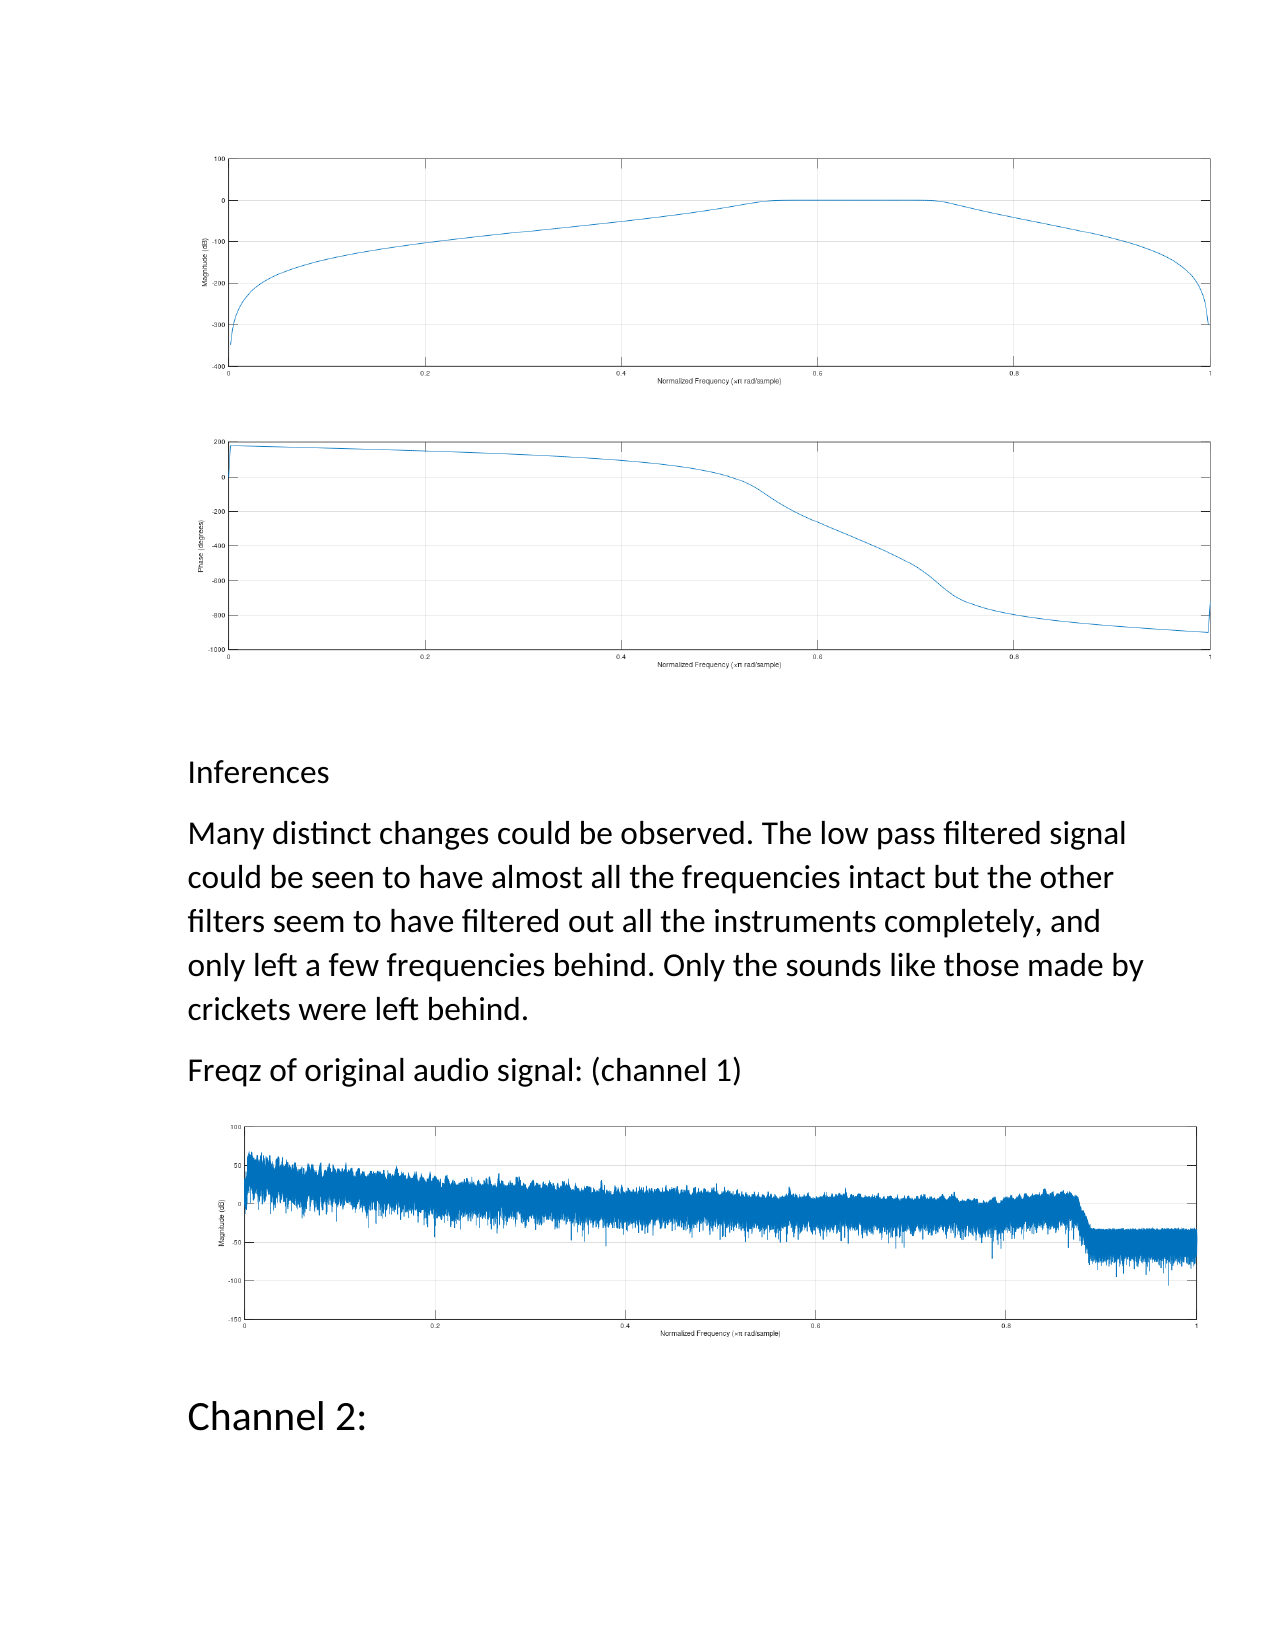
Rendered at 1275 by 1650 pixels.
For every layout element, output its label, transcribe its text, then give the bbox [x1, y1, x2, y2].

text Freqz of original audio signal: (channel 1) [187, 1049, 1162, 1089]
picture [187, 150, 1238, 686]
text Inferences [187, 752, 1162, 792]
text Channel 2: [187, 1390, 1162, 1441]
picture [187, 1109, 1238, 1372]
text Many distinct changes could be observed. The low pass filtered signal could be seen to have almost all the frequencies intact but the other filters seem to have filtered out all the instruments completely, and only left a few frequencies behind. Only the sounds like those made by crickets were left behind. [187, 812, 1162, 1029]
